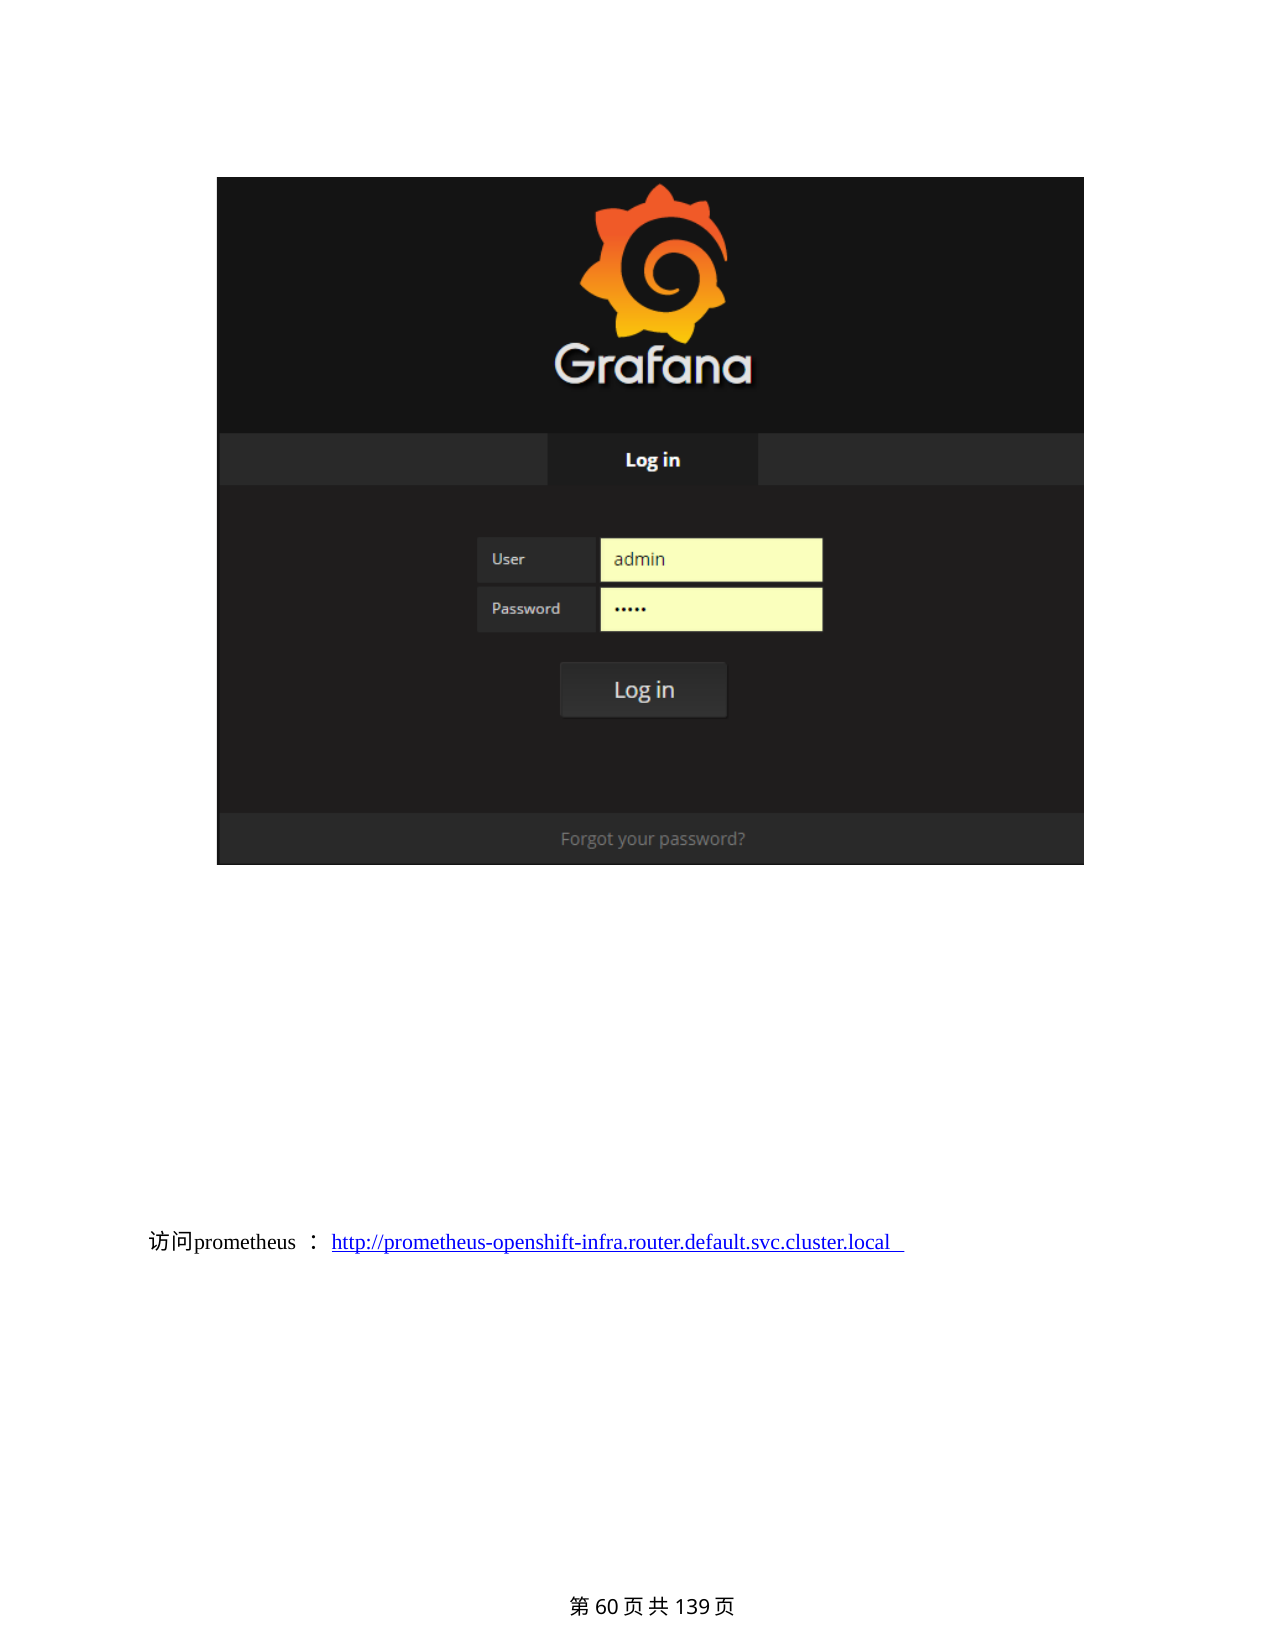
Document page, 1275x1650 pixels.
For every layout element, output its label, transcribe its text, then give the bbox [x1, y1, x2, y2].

picture [216, 177, 1084, 865]
text 访问prometheus：http://prometheus-openshift-infra.router.default.svc.cluster.local [148, 1221, 1156, 1259]
